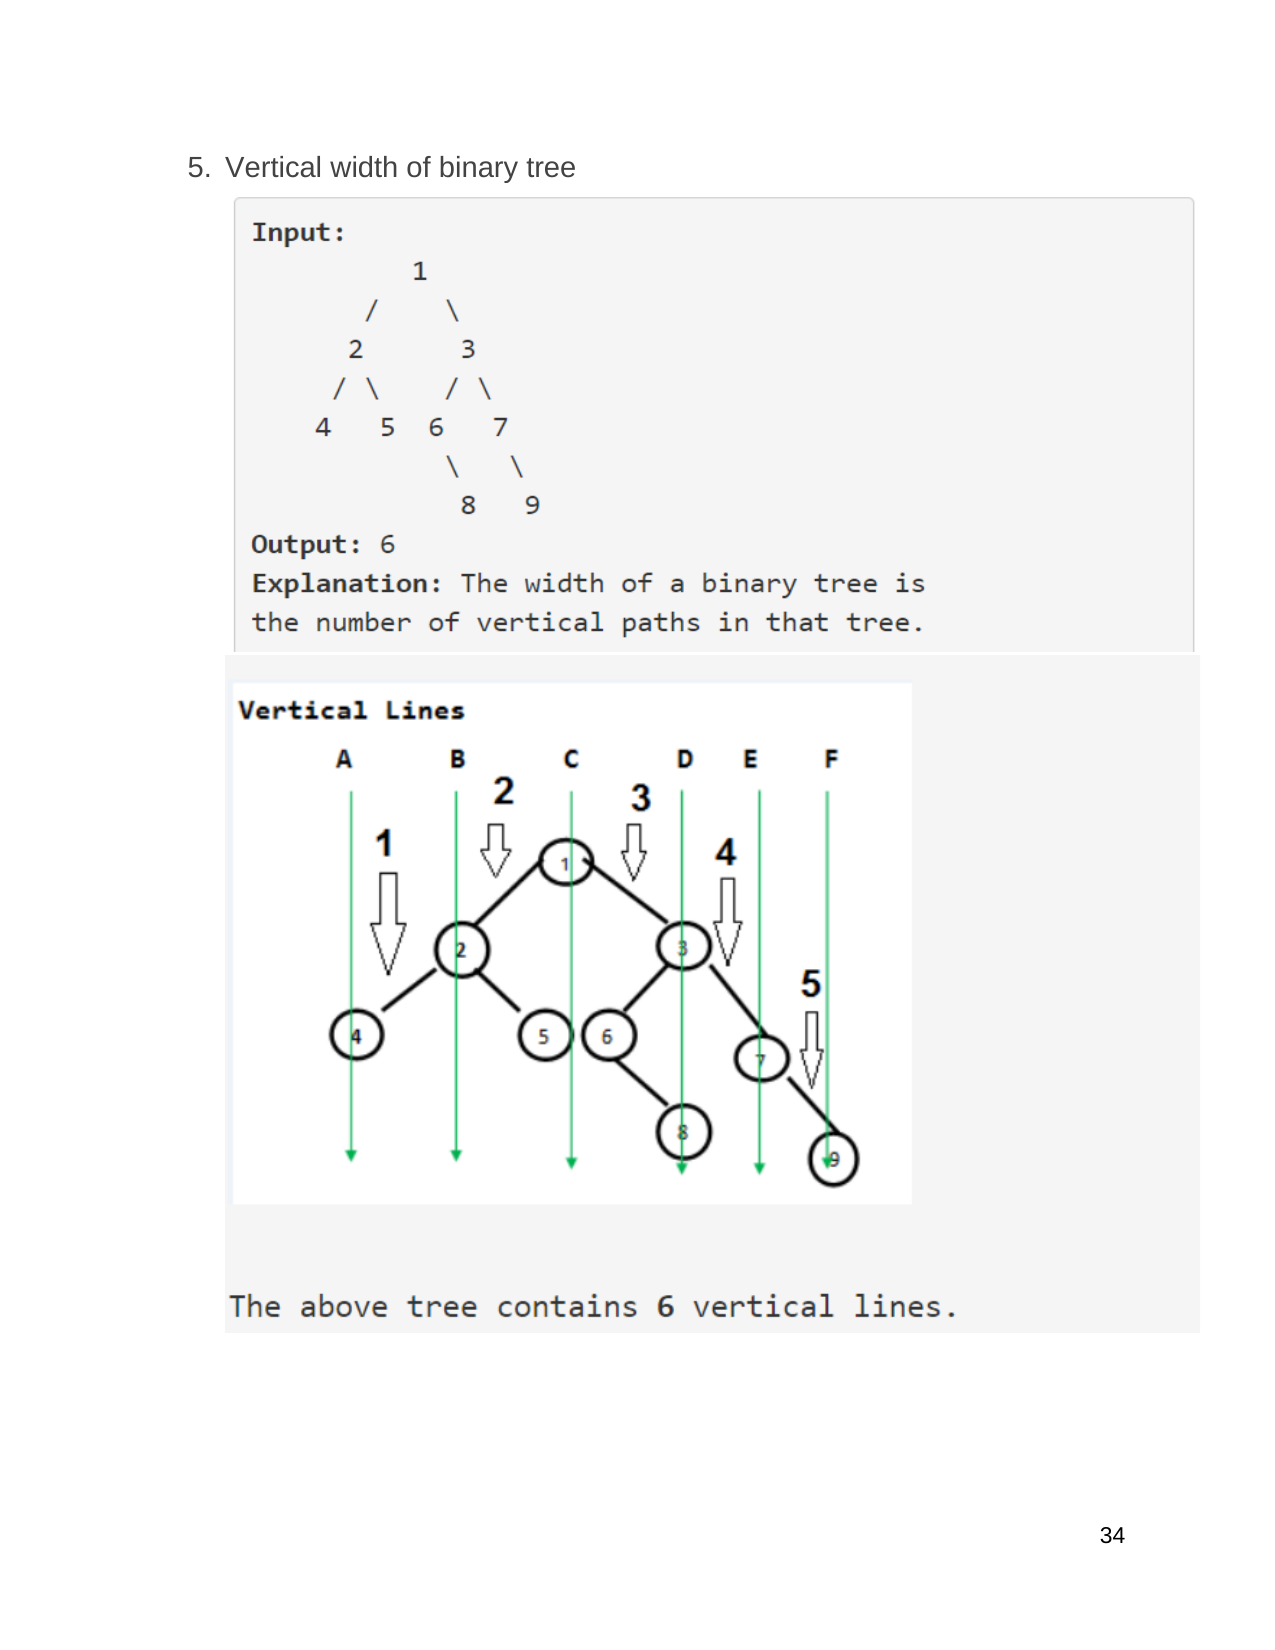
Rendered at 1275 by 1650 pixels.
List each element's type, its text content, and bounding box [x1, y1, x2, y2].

subtitle Vertical width of binary tree [187, 150, 1125, 183]
picture [225, 655, 1200, 1333]
picture [225, 196, 1200, 652]
